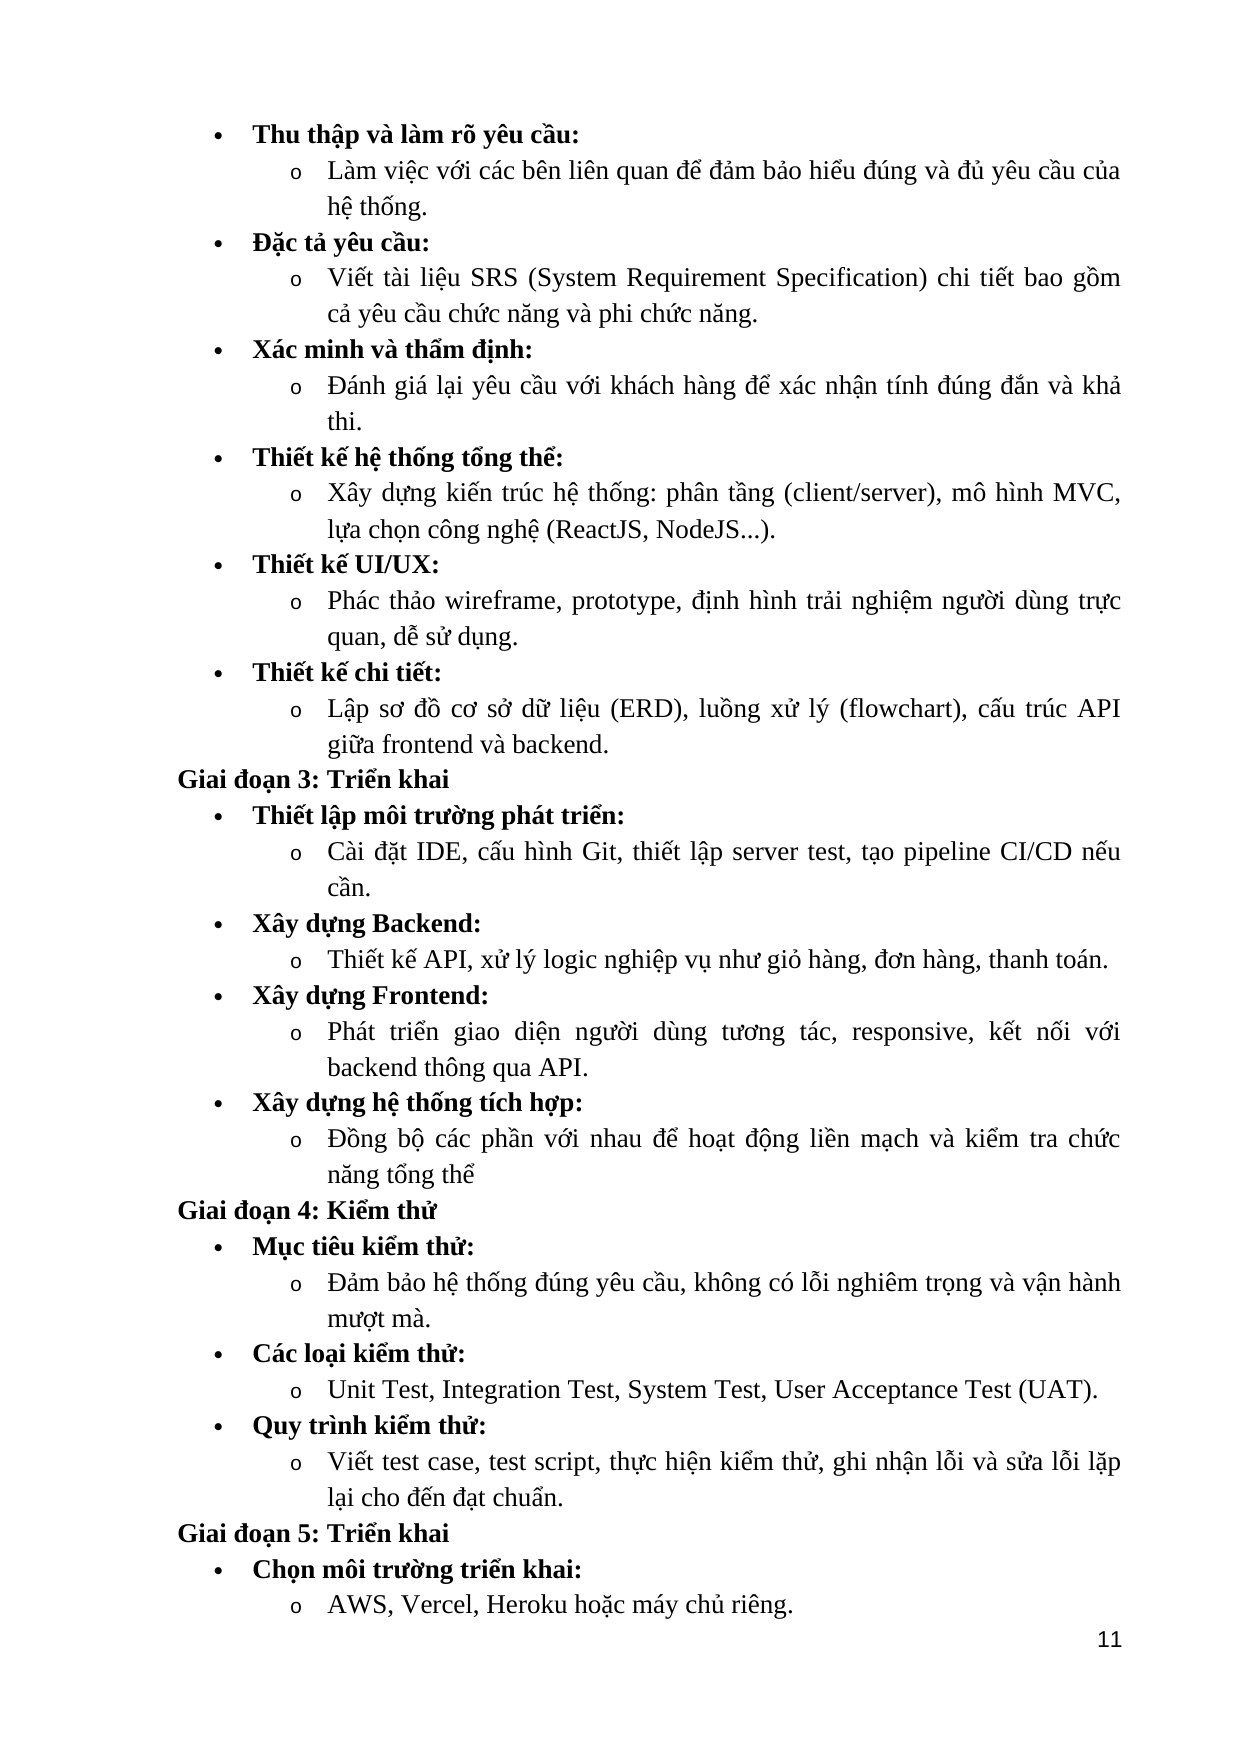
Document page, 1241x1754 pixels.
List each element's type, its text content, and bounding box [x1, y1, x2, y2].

list Thiết kế API, xử lý logic nghiệp vụ như giỏ hàng, đơn hàng, thanh toán. [289, 943, 1122, 974]
list Thiết lập môi trường phát triển: [214, 799, 1122, 831]
list Cài đặt IDE, cấu hình Git, thiết lập server test, tạo pipeline CI/CD nếu cần. [289, 835, 1122, 902]
text Giai đoạn 3: Triển khai [177, 764, 1122, 795]
list Thu thập và làm rõ yêu cầu: [214, 118, 1122, 149]
list Chọn môi trường triển khai: [214, 1553, 1122, 1584]
text Giai đoạn 4: Kiểm thử [177, 1194, 1122, 1225]
list Viết test case, test script, thực hiện kiểm thử, ghi nhận lỗi và sửa lỗi lặp lại cho đến đạt chuẩn. [289, 1445, 1122, 1512]
list Unit Test, Integration Test, System Test, User Acceptance Test (UAT). [289, 1373, 1122, 1405]
list Thiết kế hệ thống tổng thể: [214, 441, 1122, 472]
list Đánh giá lại yêu cầu với khách hàng để xác nhận tính đúng đắn và khả thi. [289, 369, 1122, 436]
list Phát triển giao diện người dùng tương tác, responsive, kết nối với backend thông qua API. [289, 1015, 1122, 1082]
list Phác thảo wireframe, prototype, định hình trải nghiệm người dùng trực quan, dễ sử dụng. [289, 584, 1122, 651]
list Mục tiêu kiểm thử: [214, 1230, 1122, 1261]
list Xây dựng Frontend: [214, 979, 1122, 1010]
list Xây dựng hệ thống tích hợp: [214, 1087, 1122, 1118]
list Làm việc với các bên liên quan để đảm bảo hiểu đúng và đủ yêu cầu của hệ thống. [289, 154, 1122, 221]
list AWS, Vercel, Heroku hoặc máy chủ riêng. [289, 1588, 1122, 1620]
list Đặc tả yêu cầu: [214, 226, 1122, 257]
list Xây dựng kiến trúc hệ thống: phân tầng (client/server), mô hình MVC, lựa chọn công nghệ (ReactJS, NodeJS...). [289, 477, 1122, 544]
list Viết tài liệu SRS (System Requirement Specification) chi tiết bao gồm cả yêu cầu chức năng và phi chức năng. [289, 261, 1122, 329]
list Đồng bộ các phần với nhau để hoạt động liền mạch và kiểm tra chức năng tổng thể [289, 1122, 1122, 1189]
list Lập sơ đồ cơ sở dữ liệu (ERD), luồng xử lý (flowchart), cấu trúc API giữa frontend và backend. [289, 692, 1122, 759]
list Xác minh và thẩm định: [214, 333, 1122, 364]
list Quy trình kiểm thử: [214, 1409, 1122, 1441]
list Xây dựng Backend: [214, 907, 1122, 938]
list Thiết kế chi tiết: [214, 656, 1122, 687]
list Đảm bảo hệ thống đúng yêu cầu, không có lỗi nghiêm trọng và vận hành mượt mà. [289, 1266, 1122, 1333]
list Các loại kiểm thử: [214, 1337, 1122, 1369]
text Giai đoạn 5: Triển khai [177, 1517, 1122, 1548]
list Thiết kế UI/UX: [214, 548, 1122, 579]
